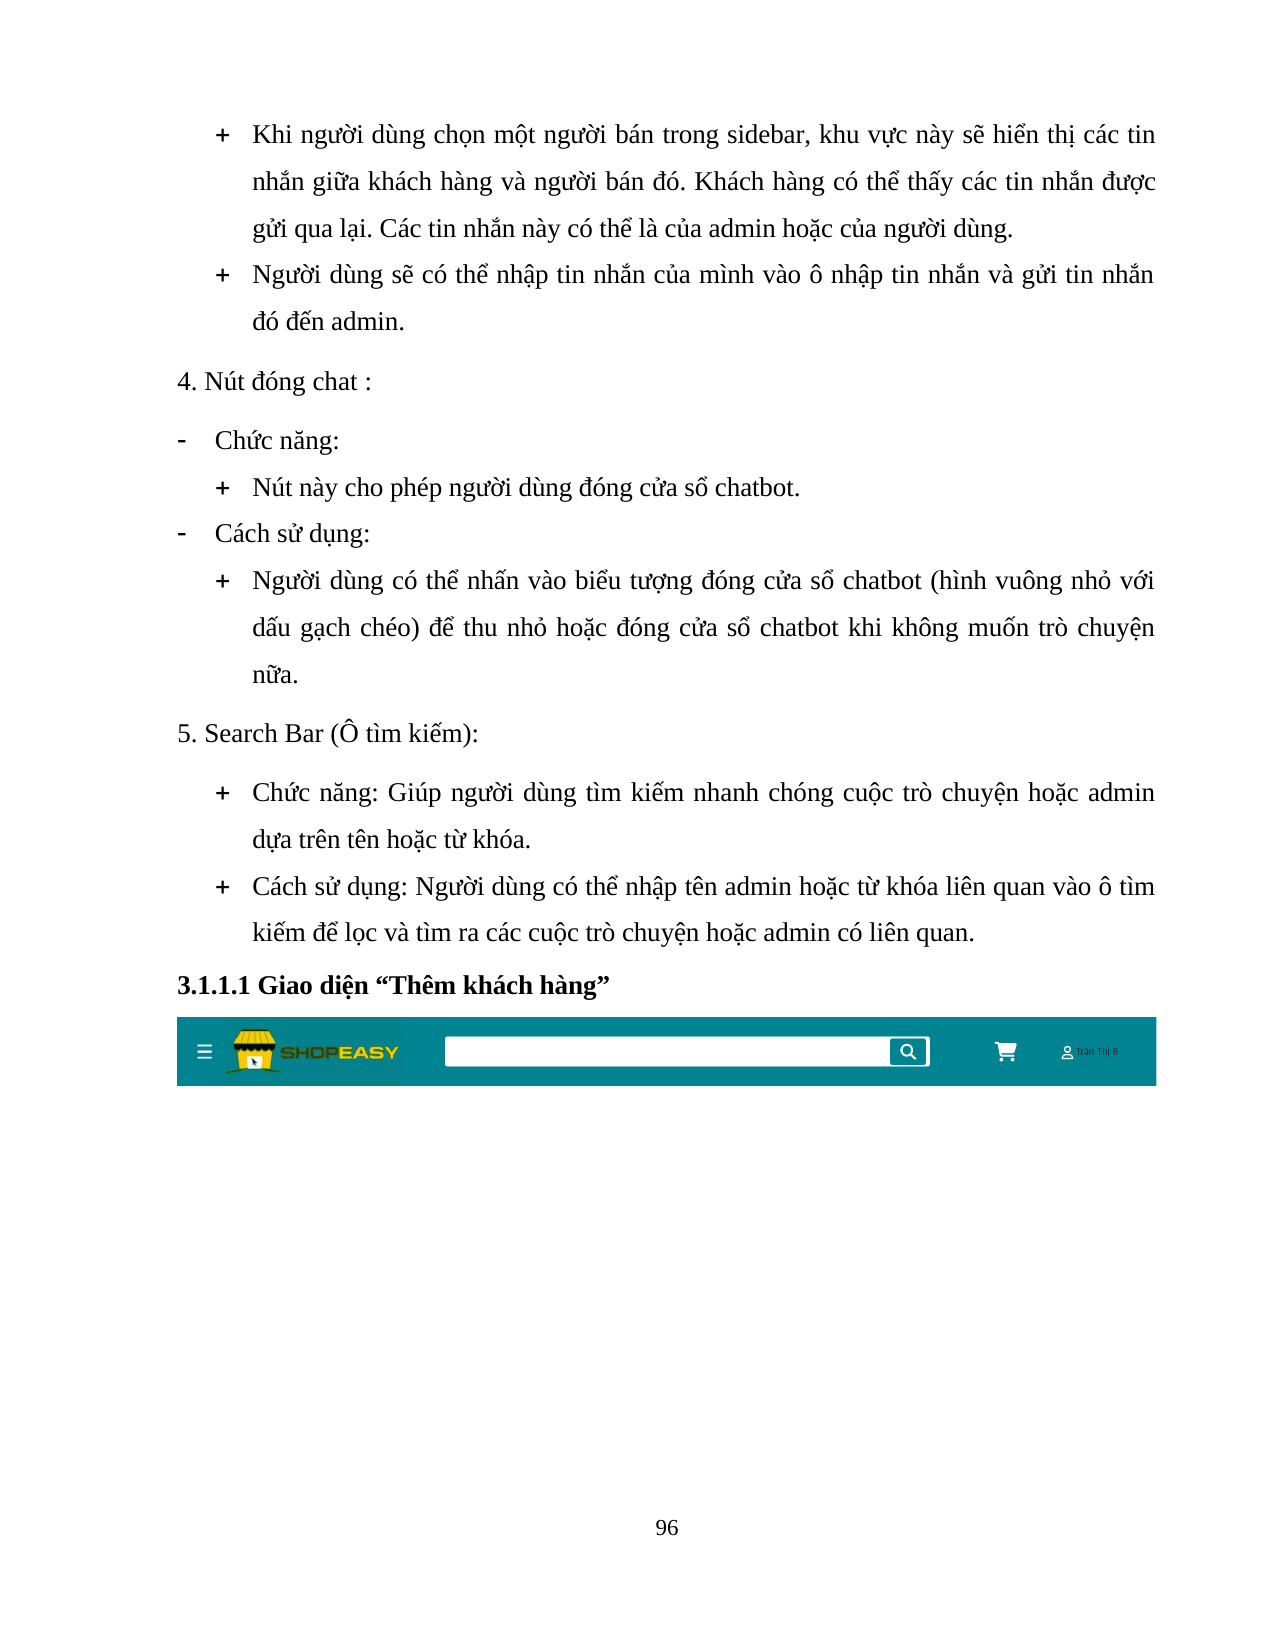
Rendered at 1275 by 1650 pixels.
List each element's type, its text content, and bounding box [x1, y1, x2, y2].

text Nút này cho phép người dùng đóng cửa sổ chatbot. [214, 471, 1156, 502]
text Người dùng có thể nhấn vào biểu tượng đóng cửa sổ chatbot (hình vuông nhỏ với dấu gạch chéo) để thu nhỏ hoặc đóng cửa sổ chatbot khi không muốn trò chuyện nữa. [214, 564, 1156, 689]
text Cách sử dụng: Người dùng có thể nhập tên admin hoặc từ khóa liên quan vào ô tìm kiếm để lọc và tìm ra các cuộc trò chuyện hoặc admin có liên quan. [214, 869, 1156, 947]
list Giao diện “Thêm khách hàng” [177, 969, 1117, 1000]
text Chức năng: Giúp người dùng tìm kiếm nhanh chóng cuộc trò chuyện hoặc admin dựa trên tên hoặc từ khóa. [214, 776, 1156, 854]
text Khi người dùng chọn một người bán trong sidebar, khu vực này sẽ hiển thị các tin nhắn giữa khách hàng và người bán đó. Khách hàng có thể thấy các tin nhắn được gửi qua lại. Các tin nhắn này có thể là của admin hoặc của người dùng. [214, 118, 1156, 243]
text Cách sử dụng: [177, 517, 1156, 549]
text 5. Search Bar (Ô tìm kiếm): [177, 717, 1156, 748]
text Chức năng: [177, 424, 1156, 455]
picture [177, 1017, 1157, 1086]
text Người dùng sẽ có thể nhập tin nhắn của mình vào ô nhập tin nhắn và gửi tin nhắn đó đến admin. [214, 259, 1156, 337]
text 4. Nút đóng chat : [177, 364, 1156, 396]
